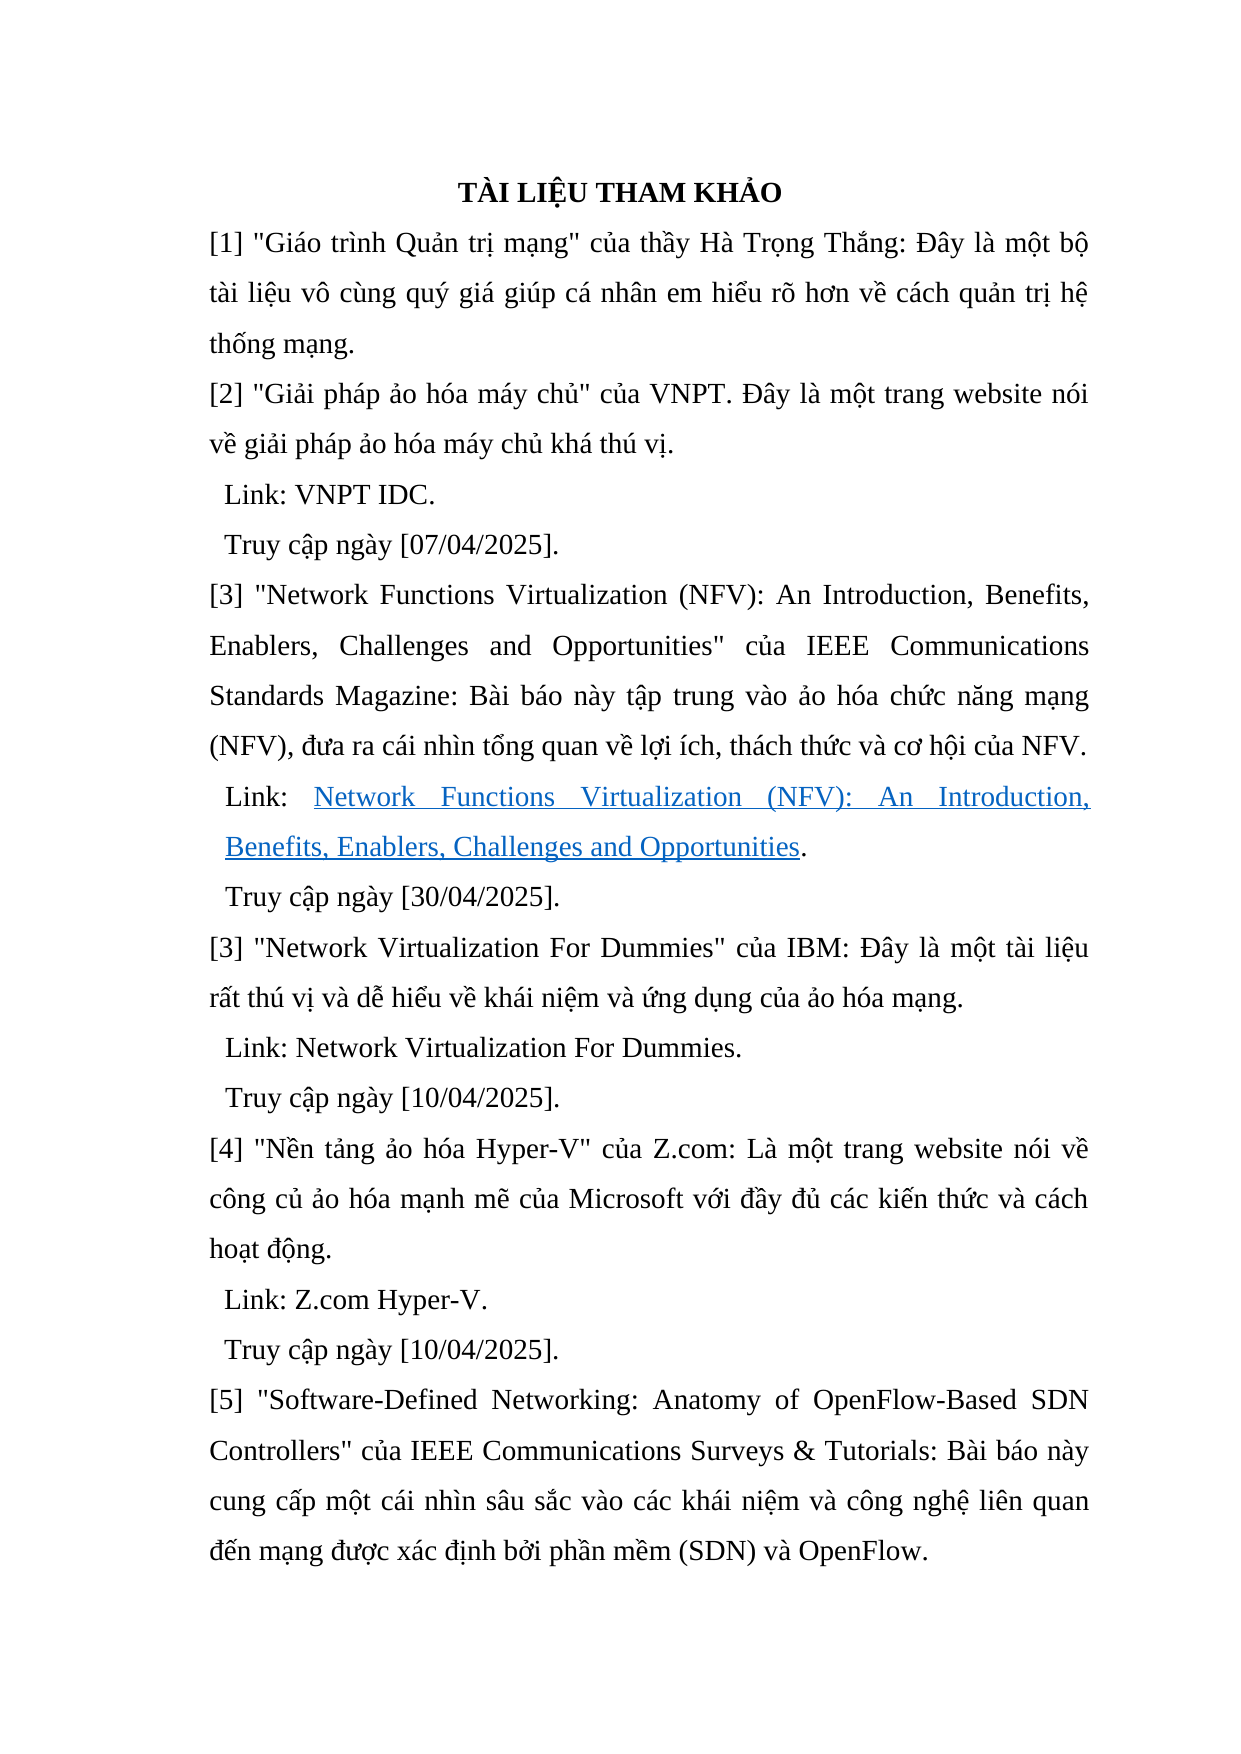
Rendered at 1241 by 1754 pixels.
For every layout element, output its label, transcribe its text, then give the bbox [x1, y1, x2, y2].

subtitle TÀI LIỆU THAM KHẢO [150, 175, 1090, 208]
list Link: Z.com Hyper-V. [224, 1282, 1090, 1315]
list [5] "Software-Defined Networking: Anatomy of OpenFlow-Based SDN Controllers" của IEEE Communications Surveys & Tutorials: Bài báo này cung cấp một cái nhìn sâu sắc vào các khái niệm và công nghệ liên quan đến mạng được xác định bởi phần mềm (SDN) và OpenFlow. [209, 1382, 1090, 1567]
list Truy cập ngày [30/04/2025]. [225, 879, 1090, 913]
list [4] "Nền tảng ảo hóa Hyper-V" của Z.com: Là một trang website nói về công củ ảo hóa mạnh mẽ của Microsoft với đầy đủ các kiến thức và cách hoạt động. [209, 1131, 1090, 1265]
list Truy cập ngày [07/04/2025]. [224, 527, 1090, 561]
list Truy cập ngày [10/04/2025]. [225, 1081, 1090, 1114]
list [1] "Giáo trình Quản trị mạng" của thầy Hà Trọng Thắng: Đây là một bộ tài liệu vô cùng quý giá giúp cá nhân em hiểu rõ hơn về cách quản trị hệ thống mạng. [209, 225, 1090, 359]
list Link: VNPT IDC. [224, 477, 1090, 510]
list [2] "Giải pháp ảo hóa máy chủ" của VNPT. Đây là một trang website nói về giải pháp ảo hóa máy chủ khá thú vị. [209, 376, 1090, 460]
list Truy cập ngày [10/04/2025]. [224, 1332, 1090, 1366]
list [3] "Network Virtualization For Dummies" của IBM: Đây là một tài liệu rất thú vị và dễ hiểu về khái niệm và ứng dụng của ảo hóa mạng. [209, 930, 1090, 1013]
list Link: Network Virtualization For Dummies. [225, 1030, 1090, 1064]
list Link: Network Functions Virtualization (NFV): An Introduction, Benefits, Enablers, Challenges and Opportunities. [225, 779, 1090, 863]
list [3] "Network Functions Virtualization (NFV): An Introduction, Benefits, Enablers, Challenges and Opportunities" của IEEE Communications Standards Magazine: Bài báo này tập trung vào ảo hóa chức năng mạng (NFV), đưa ra cái nhìn tổng quan về lợi ích, thách thức và cơ hội của NFV. [209, 577, 1090, 762]
